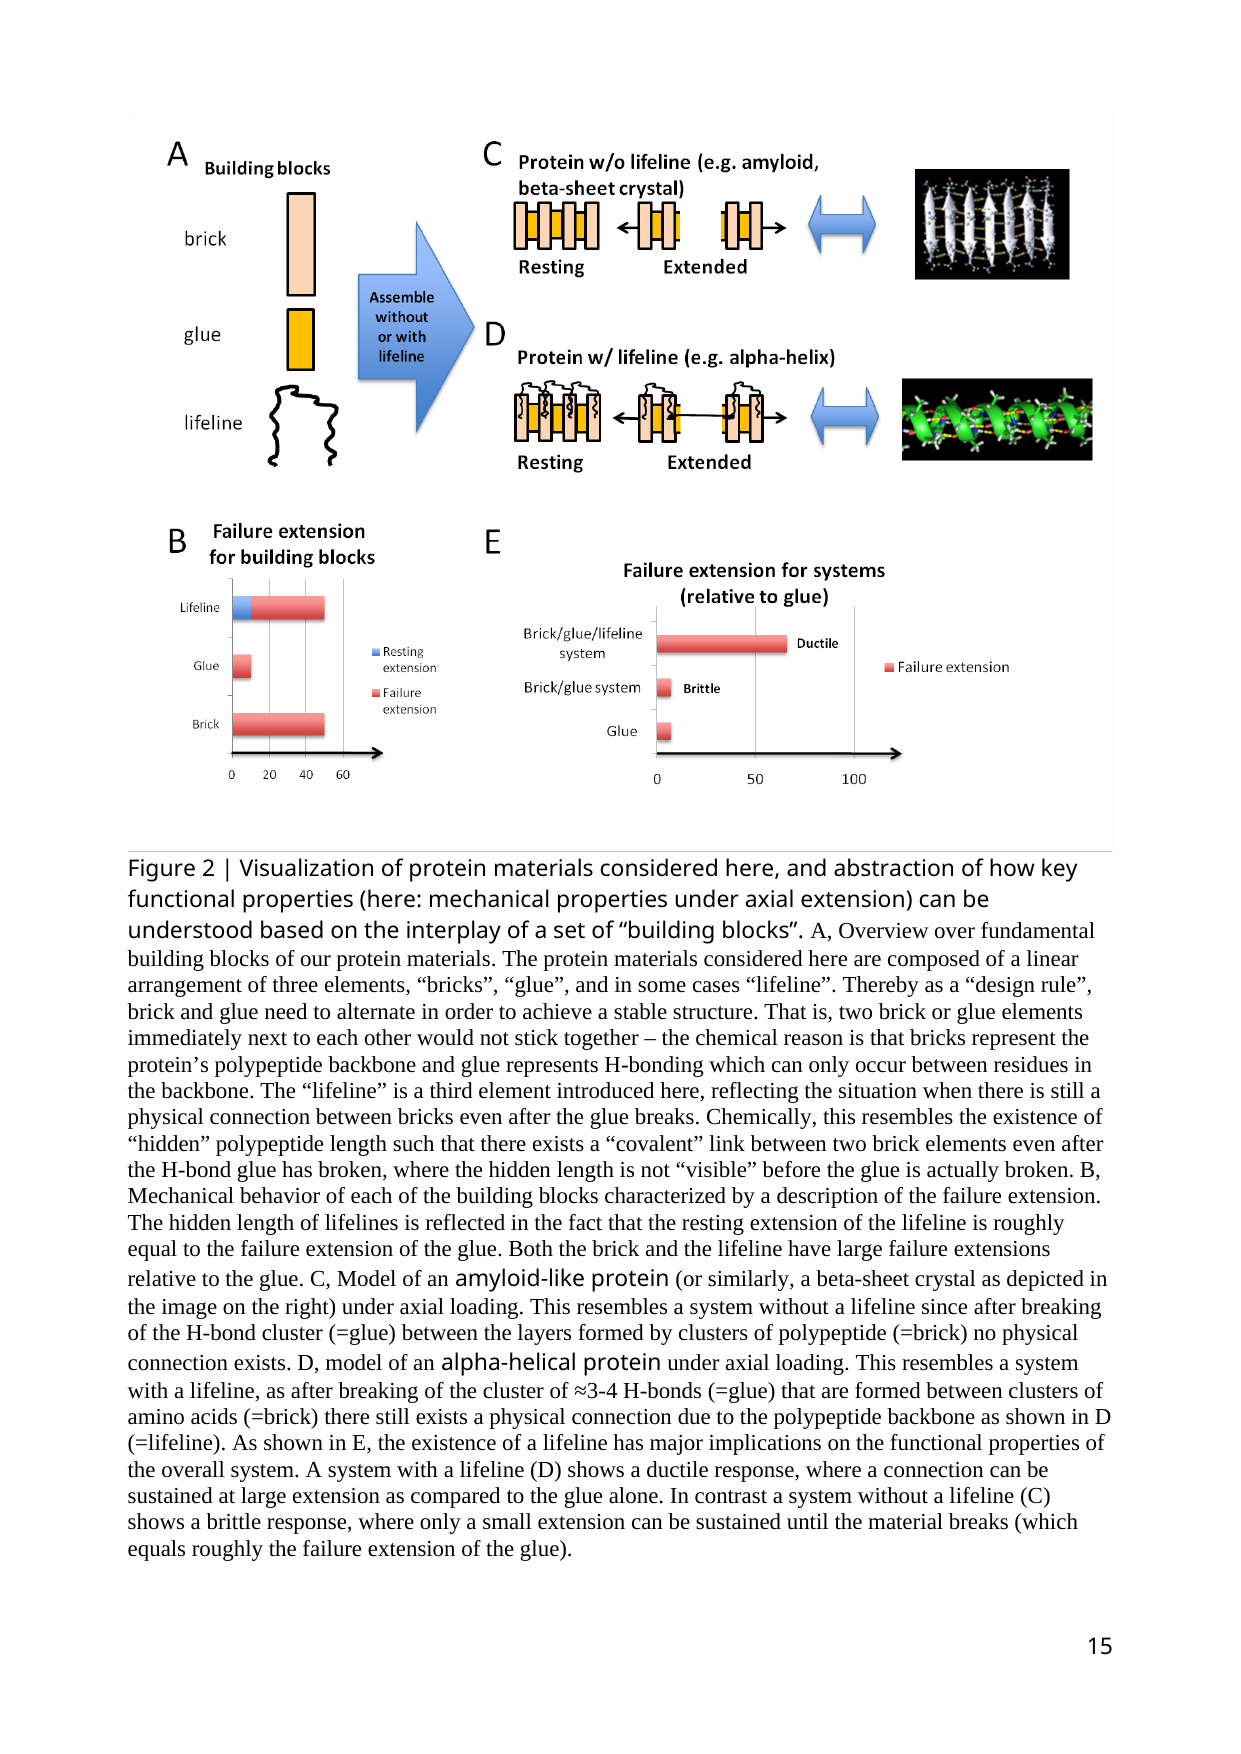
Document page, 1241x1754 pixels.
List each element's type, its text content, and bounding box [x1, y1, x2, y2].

text Figure 2 | Visualization of protein materials considered here, and abstraction of how key functional properties (here: mechanical properties under axial extension) can be understood based on the interplay of a set of “building blocks”. A, Overview over fundamental building blocks of our protein materials. The protein materials considered here are composed of a linear arrangement of three elements, “bricks”, “glue”, and in some cases “lifeline”. Thereby as a “design rule”, brick and glue need to alternate in order to achieve a stable structure. That is, two brick or glue elements immediately next to each other would not stick together – the chemical reason is that bricks represent the protein’s polypeptide backbone and glue represents H-bonding which can only occur between residues in the backbone. The “lifeline” is a third element introduced here, reflecting the situation when there is still a physical connection between bricks even after the glue breaks. Chemically, this resembles the existence of “hidden” polypeptide length such that there exists a “covalent” link between two brick elements even after the H-bond glue has broken, where the hidden length is not “visible” before the glue is actually broken. B, Mechanical behavior of each of the building blocks characterized by a description of the failure extension. The hidden length of lifelines is reflected in the fact that the resting extension of the lifeline is roughly equal to the failure extension of the glue. Both the brick and the lifeline have large failure extensions relative to the glue. C, Model of an amyloid-like protein (or similarly, a beta-sheet crystal as depicted in the image on the right) under axial loading. This resembles a system without a lifeline since after breaking of the H-bond cluster (=glue) between the layers formed by clusters of polypeptide (=brick) no physical connection exists. D, model of an alpha-helical protein under axial loading. This resembles a system with a lifeline, as after breaking of the cluster of ≈3-4 H-bonds (=glue) that are formed between clusters of amino acids (=brick) there still exists a physical connection due to the polypeptide backbone as shown in D (=lifeline). As shown in E, the existence of a lifeline has major implications on the functional properties of the overall system. A system with a lifeline (D) shows a ductile response, where a connection can be sustained at large extension as compared to the glue alone. In contrast a system without a lifeline (C) shows a brittle response, where only a small extension can be sustained until the material breaks (which equals roughly the failure extension of the glue). [127, 852, 1113, 1561]
picture [127, 112, 1113, 852]
